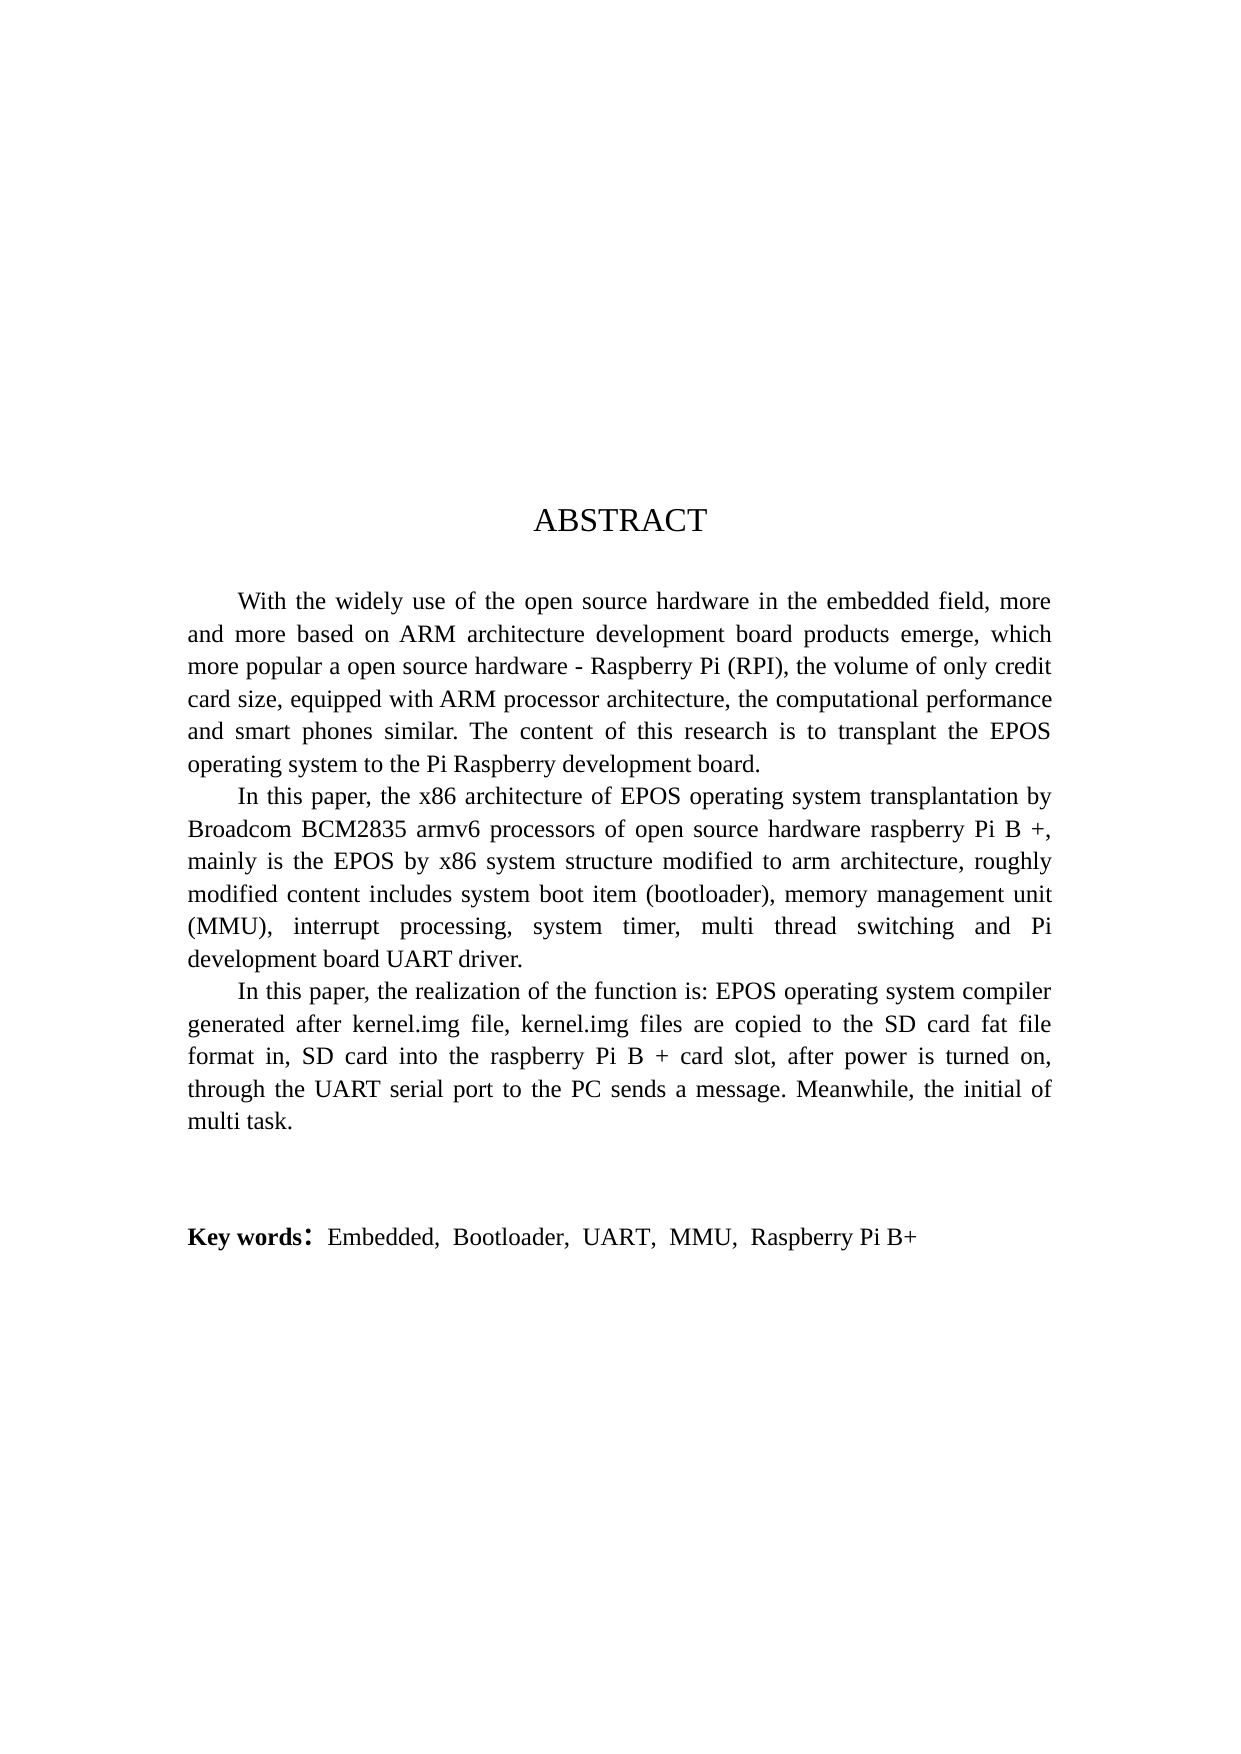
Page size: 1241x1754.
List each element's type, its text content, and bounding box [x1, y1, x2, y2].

text In this paper, the x86 architecture of EPOS operating system transplantation by Broadcom BCM2835 armv6 processors of open source hardware raspberry Pi B +, mainly is the EPOS by x86 system structure modified to arm architecture, roughly modified content includes system boot item (bootloader), memory management unit (MMU), interrupt processing, system timer, multi thread switching and Pi development board UART driver. [187, 779, 1053, 974]
text Key words：Embedded, Bootloader, UART, MMU, Raspberry Pi B+ [187, 1202, 1053, 1267]
text With the widely use of the open source hardware in the embedded field, more and more based on ARM architecture development board products emerge, which more popular a open source hardware - Raspberry Pi (RPI), the volume of only credit card size, equipped with ARM processor architecture, the computational performance and smart phones similar. The content of this research is to transplant the EPOS operating system to the Pi Raspberry development board. [187, 584, 1053, 779]
text In this paper, the realization of the function is: EPOS operating system compiler generated after kernel.img file, kernel.img files are copied to the SD card fat file format in, SD card into the raspberry Pi B + card slot, after power is turned on, through the UART serial port to the PC sends a message. Meanwhile, the initial of multi task. [187, 974, 1053, 1137]
subtitle ABSTRACT [187, 487, 1053, 552]
